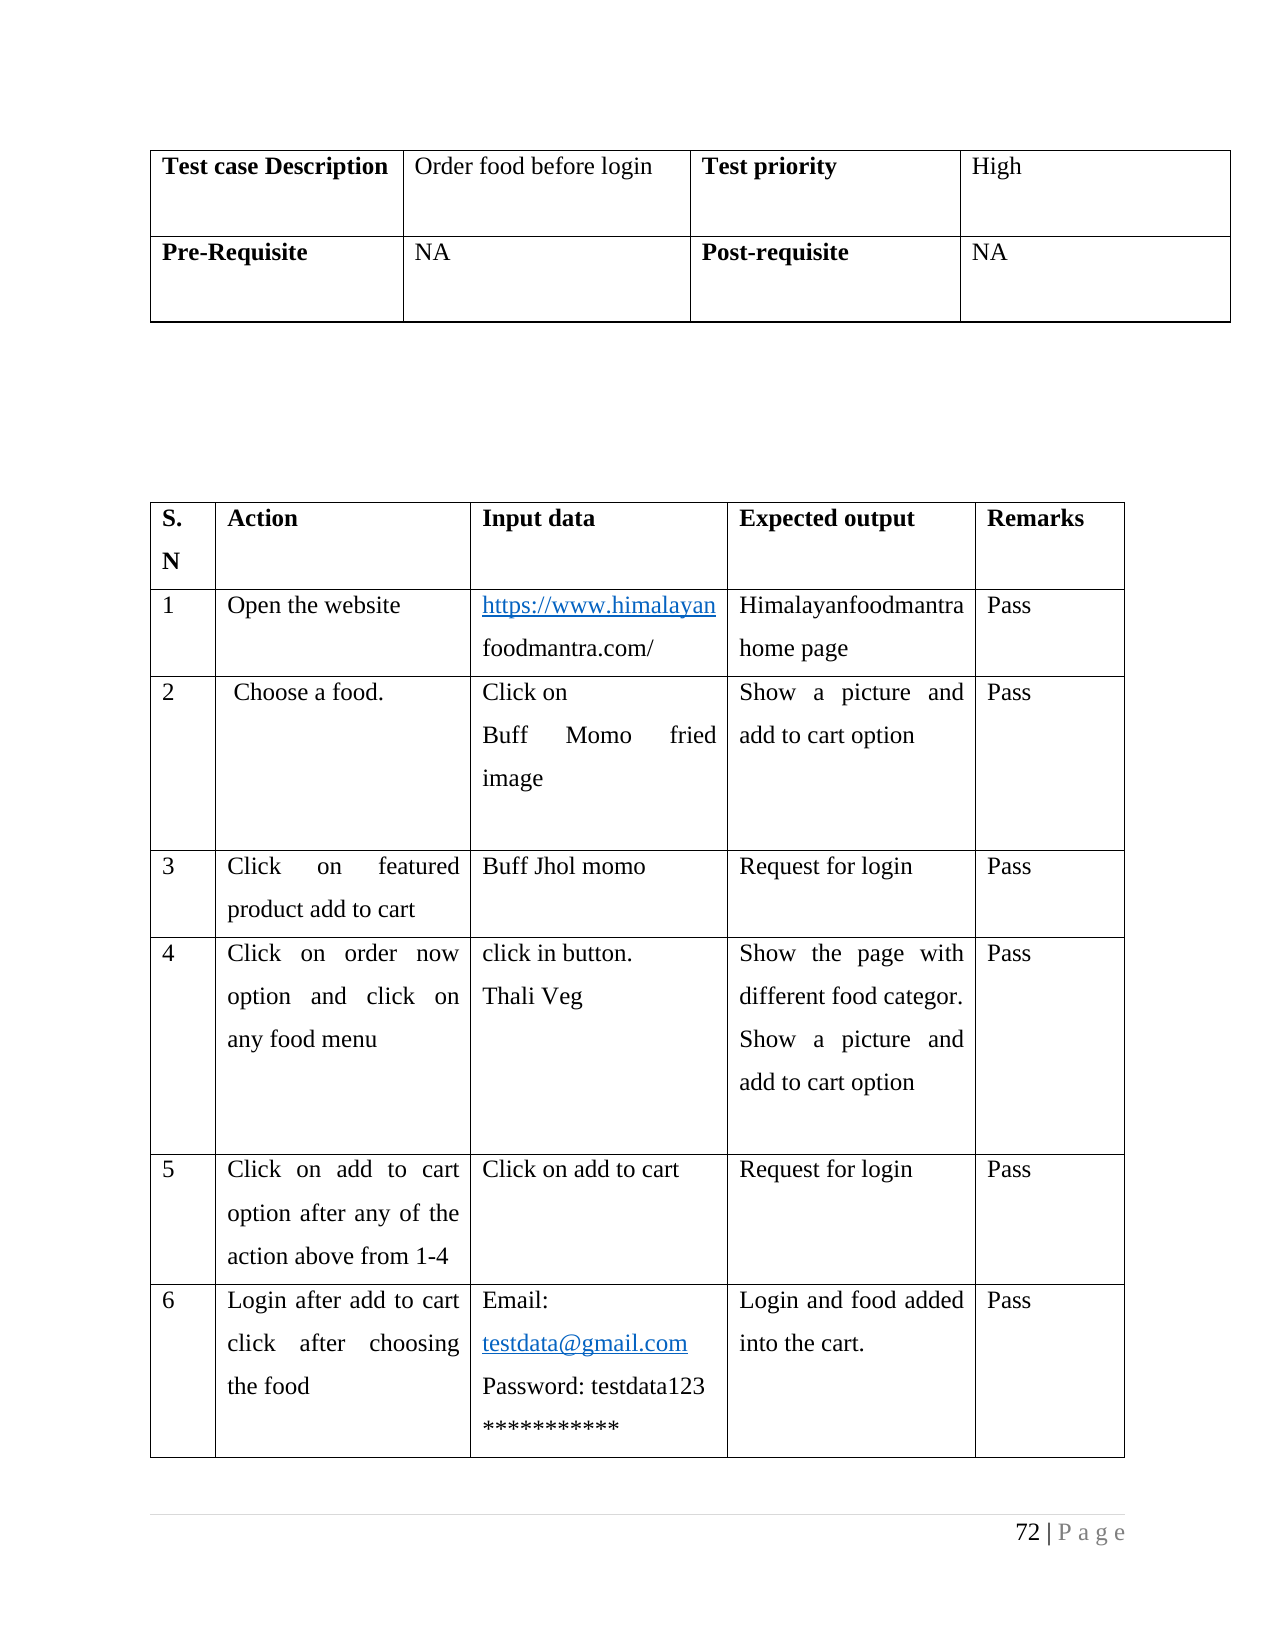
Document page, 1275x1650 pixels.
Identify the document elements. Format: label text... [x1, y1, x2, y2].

table_cell Click on Buff Momo fried image [471, 677, 727, 850]
table_cell NA [961, 237, 1230, 321]
table_cell Pass [976, 590, 1124, 676]
table_cell Click on featured product add to cart [216, 851, 470, 937]
table_cell Pass [976, 938, 1124, 1153]
table_cell Pre-Requisite [151, 237, 403, 321]
table_cell Show the page with different food categor. Show a picture and add to cart option [728, 938, 975, 1153]
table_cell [216, 1285, 470, 1457]
table_header Remarks [976, 503, 1124, 589]
table_cell Click on add to cart option after any of the action above from 1-4 [216, 1155, 470, 1284]
table_cell Post-requisite [691, 237, 960, 321]
table_header Action [216, 503, 470, 589]
table_cell Request for login [728, 1155, 975, 1284]
table_cell 3 [151, 851, 215, 937]
table_cell 5 [151, 1155, 215, 1284]
table_cell Open the website [216, 590, 470, 676]
table_cell 6 [151, 1285, 215, 1457]
table_cell NA [404, 237, 690, 321]
table_cell Pass [976, 1155, 1124, 1284]
table_cell Click on add to cart [471, 1155, 727, 1284]
table_cell Show a picture and add to cart option [728, 677, 975, 850]
table_cell Choose a food. [216, 677, 470, 850]
table_cell Click on order now option and click on any food menu [216, 938, 470, 1153]
table_header S. N [151, 503, 215, 589]
table_cell 2 [151, 677, 215, 850]
table_cell 4 [151, 938, 215, 1153]
table_header Expected output [728, 503, 975, 589]
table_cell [728, 1285, 975, 1457]
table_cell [471, 1285, 727, 1457]
table_cell Order food before login [404, 151, 690, 236]
table_header Input data [471, 503, 727, 589]
table_cell Test case Description [151, 151, 403, 236]
table_cell Pass [976, 1285, 1124, 1457]
table_cell Test priority [691, 151, 960, 236]
table_cell https://www.himalayan foodmantra.com/ [471, 590, 727, 676]
table_cell Request for login [728, 851, 975, 937]
table_cell Himalayanfoodmantra home page [728, 590, 975, 676]
table_cell Pass [976, 851, 1124, 937]
table_cell Buff Jhol momo [471, 851, 727, 937]
table_cell click in button. Thali Veg [471, 938, 727, 1153]
table_cell Pass [976, 677, 1124, 850]
table_cell High [961, 151, 1230, 236]
table_cell 1 [151, 590, 215, 676]
